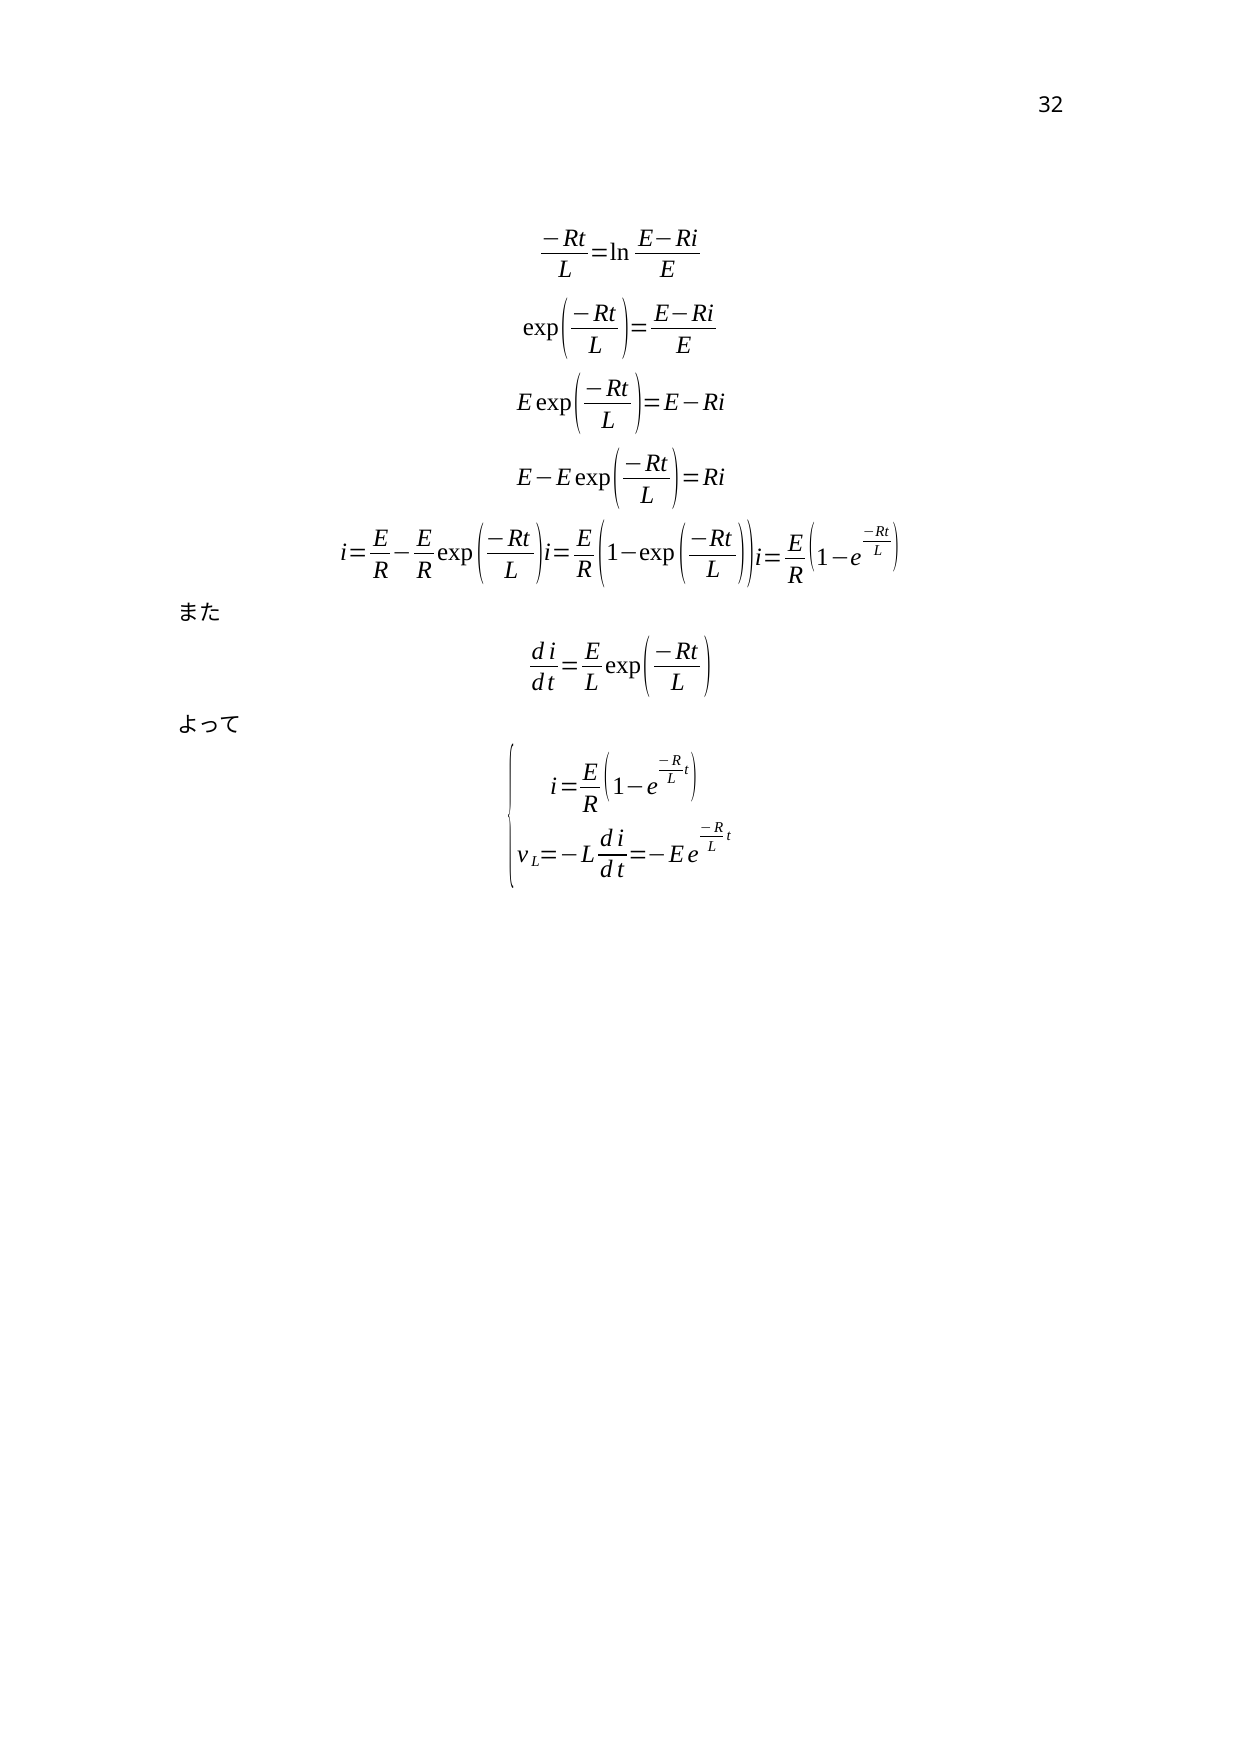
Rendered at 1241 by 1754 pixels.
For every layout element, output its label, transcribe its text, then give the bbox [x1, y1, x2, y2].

text よって [177, 704, 1063, 742]
text また [177, 592, 1063, 629]
